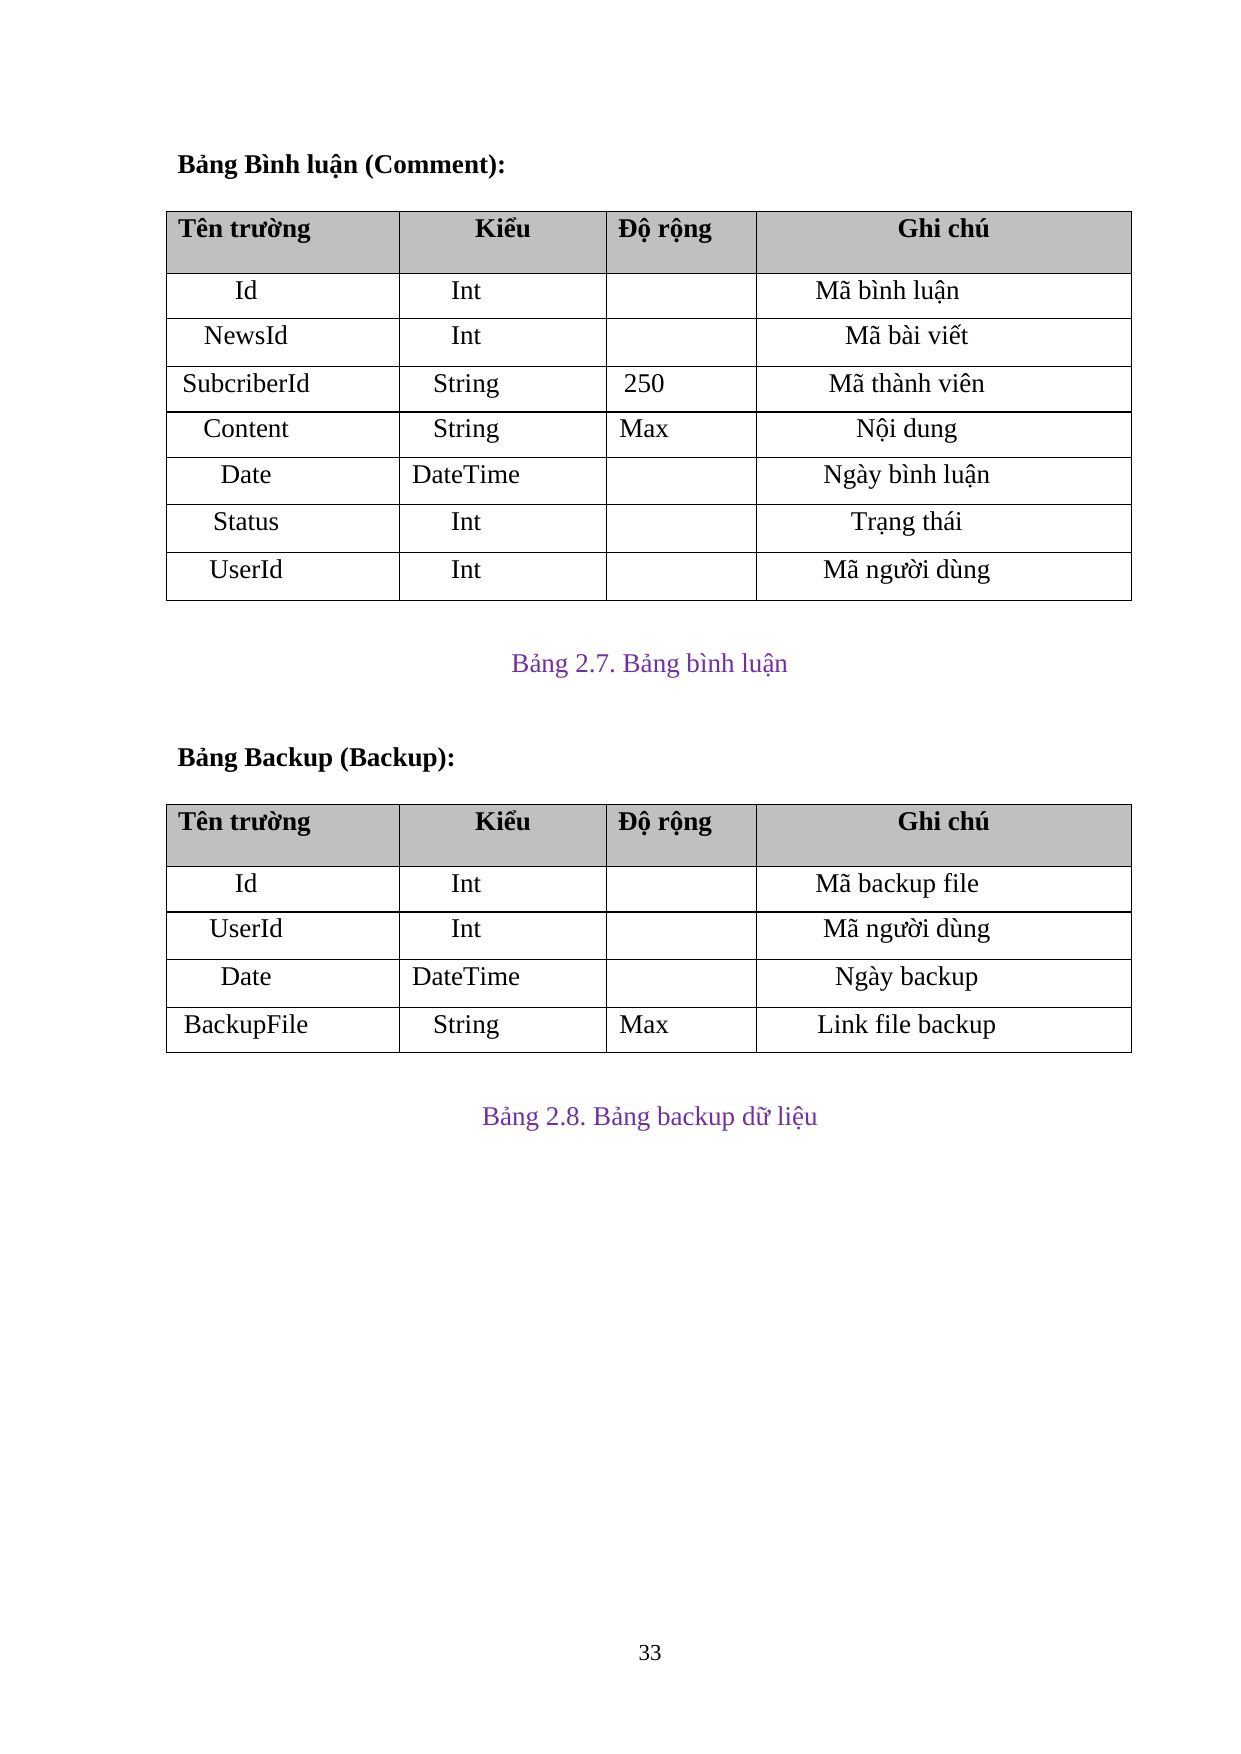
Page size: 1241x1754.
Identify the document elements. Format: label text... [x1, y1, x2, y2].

table_cell Int [400, 319, 606, 366]
table_cell Id [167, 867, 399, 911]
table_cell Status [167, 505, 399, 552]
table_cell Link file backup [757, 1008, 1131, 1052]
table_header Kiểu [400, 212, 606, 273]
table_header Kiểu [400, 805, 606, 866]
text Bảng Bình luận (Comment): [177, 148, 1122, 179]
table_cell Date [167, 960, 399, 1007]
table_cell Mã bình luận [757, 274, 1131, 318]
table_cell UserId [167, 553, 399, 600]
table_cell DateTime [400, 960, 606, 1007]
table_cell String [400, 1008, 606, 1052]
table_cell Mã người dùng [757, 913, 1131, 959]
table_cell [607, 867, 756, 911]
table_cell Int [400, 553, 606, 600]
table_header Độ rộng [607, 805, 756, 866]
table_cell String [400, 413, 606, 457]
table_cell Trạng thái [757, 505, 1131, 552]
table_cell UserId [167, 913, 399, 959]
table_cell Ngày bình luận [757, 458, 1131, 504]
table_cell Content [167, 413, 399, 457]
table_cell [607, 319, 756, 366]
text Bảng 2.7. Bảng bình luận [177, 647, 1122, 679]
table_cell Id [167, 274, 399, 318]
table_cell Int [400, 913, 606, 959]
table_cell Mã backup file [757, 867, 1131, 911]
table_cell String [400, 367, 606, 411]
table_cell BackupFile [167, 1008, 399, 1052]
table_cell [607, 960, 756, 1007]
table_cell Mã thành viên [757, 367, 1131, 411]
table_cell [607, 913, 756, 959]
table_cell Max [607, 413, 756, 457]
table_cell [607, 274, 756, 318]
table_cell Ngày backup [757, 960, 1131, 1007]
table_cell Nội dung [757, 413, 1131, 457]
table_cell Date [167, 458, 399, 504]
table_cell Mã bài viết [757, 319, 1131, 366]
table_cell SubcriberId [167, 367, 399, 411]
table_header Tên trường [167, 805, 399, 866]
table_cell [607, 458, 756, 504]
table_cell Max [607, 1008, 756, 1052]
table_cell NewsId [167, 319, 399, 366]
table_cell DateTime [400, 458, 606, 504]
table_cell 250 [607, 367, 756, 411]
table_header Ghi chú [757, 805, 1131, 866]
table_cell Int [400, 505, 606, 552]
text Bảng Backup (Backup): [177, 741, 1122, 772]
text Bảng 2.8. Bảng backup dữ liệu [177, 1100, 1122, 1131]
table_cell Int [400, 867, 606, 911]
table_cell Int [400, 274, 606, 318]
table_cell Mã người dùng [757, 553, 1131, 600]
table_cell [607, 553, 756, 600]
table_header Tên trường [167, 212, 399, 273]
table_cell [607, 505, 756, 552]
table_header Ghi chú [757, 212, 1131, 273]
table_header Độ rộng [607, 212, 756, 273]
